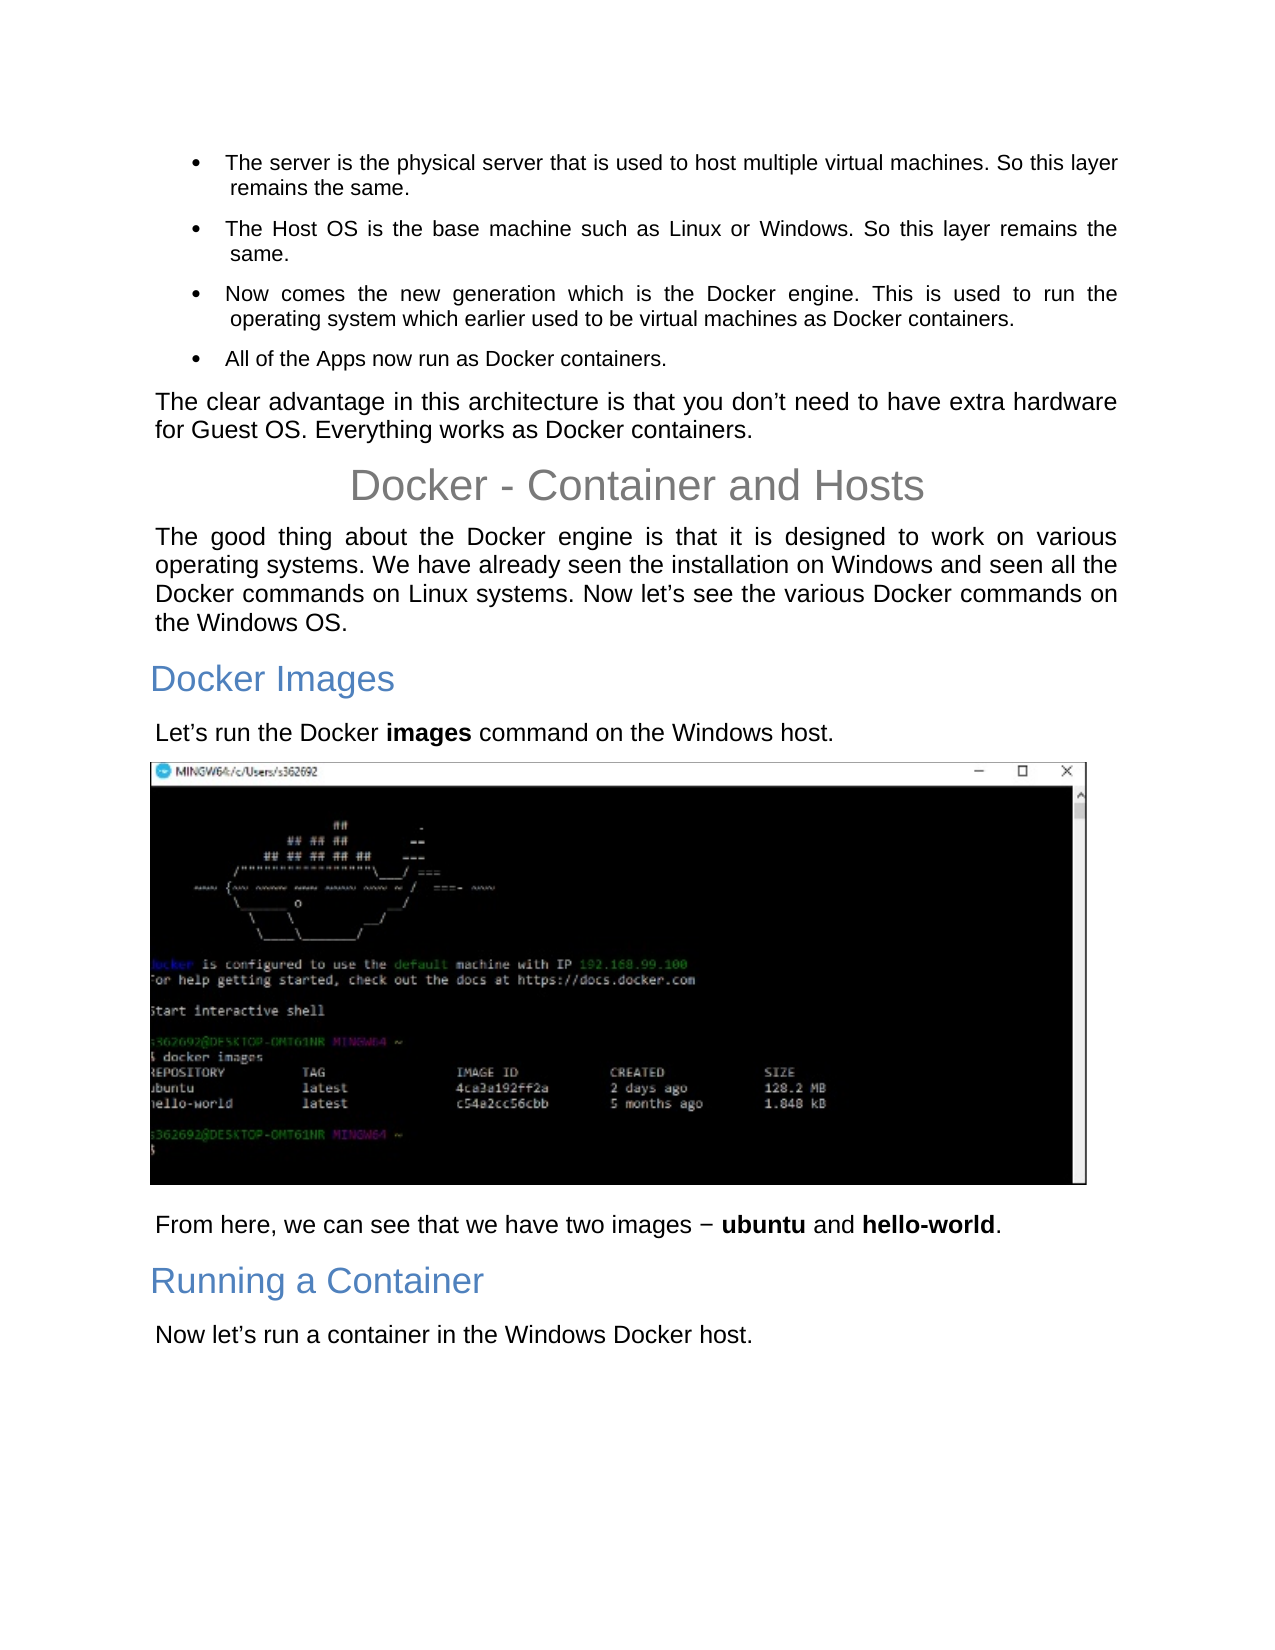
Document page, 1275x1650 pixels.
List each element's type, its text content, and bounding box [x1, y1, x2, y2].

text From here, we can see that we have two images − ubuntu and hello-world. [155, 1210, 1120, 1239]
list The Host OS is the base machine such as Linux or Windows. So this layer remains the same. [192, 215, 1120, 266]
text Let’s run the Docker images command on the Windows host. [155, 718, 1120, 747]
text The good thing about the Docker engine is that it is designed to work on various operating systems. We have already seen the installation on Windows and seen all the Docker commands on Linux systems. Now let’s see the various Docker commands on the Windows OS. [155, 522, 1120, 637]
list Now comes the new generation which is the Docker engine. This is used to run the operating system which earlier used to be virtual machines as Docker containers. [192, 281, 1120, 331]
text The clear advantage in this architecture is that you don’t need to have extra hardware for Guest OS. Everything works as Docker containers. [155, 386, 1120, 444]
list The server is the physical server that is used to host multiple virtual machines. So this layer remains the same. [192, 150, 1120, 200]
list All of the Apps now run as Docker containers. [192, 346, 1120, 371]
subtitle Docker - Container and Hosts [150, 459, 1125, 509]
text Now let’s run a container in the Windows Docker host. [155, 1320, 1120, 1349]
subtitle Running a Container [150, 1259, 1125, 1302]
picture [150, 762, 1087, 1185]
subtitle Docker Images [150, 658, 1125, 699]
